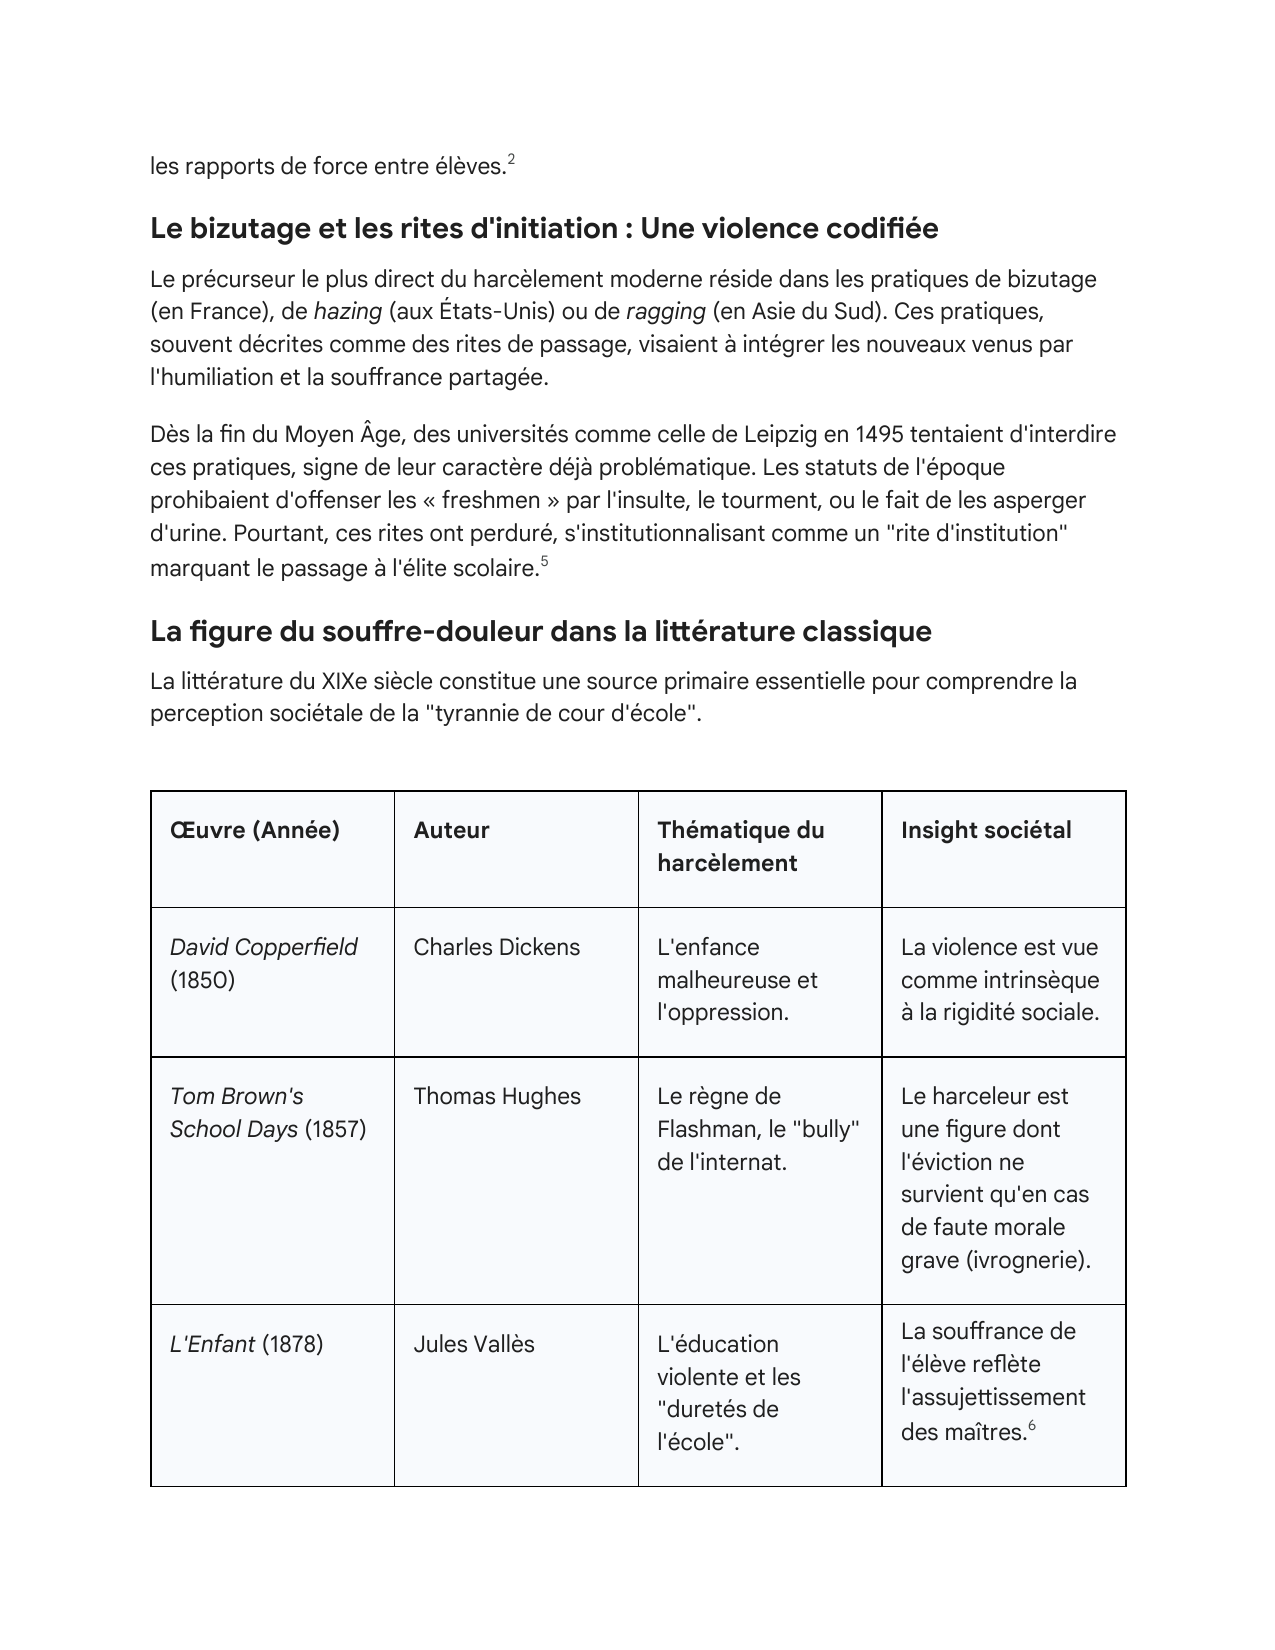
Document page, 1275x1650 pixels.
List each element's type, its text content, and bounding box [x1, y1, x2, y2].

table_header Thématique du harcèlement [639, 792, 881, 907]
table_cell La souffrance de l'élève reflète l'assujettissement des maîtres.6 [883, 1305, 1125, 1486]
table_cell La violence est vue comme intrinsèque à la rigidité sociale. [883, 908, 1125, 1056]
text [150, 150, 1125, 181]
table_cell Le harceleur est une figure dont l'éviction ne survient qu'en cas de faute morale grave (ivrognerie). [883, 1058, 1125, 1303]
text La littérature du XIXe siècle constitue une source primaire essentielle pour comprendre la perception sociétale de la "tyrannie de cour d'école". [150, 667, 1125, 728]
table_header Insight sociétal [883, 792, 1125, 907]
table_cell L'éducation violente et les "duretés de l'école". [639, 1305, 881, 1486]
table_cell Tom Brown's School Days (1857) [152, 1058, 394, 1303]
subtitle Le bizutage et les rites d'initiation : Une violence codifiée [150, 211, 1125, 247]
table_cell David Copperfield (1850) [152, 908, 394, 1056]
table_cell Thomas Hughes [395, 1058, 638, 1303]
table_cell Jules Vallès [395, 1305, 638, 1486]
table_cell L'Enfant (1878) [152, 1305, 394, 1486]
subtitle La figure du souffre-douleur dans la littérature classique [150, 613, 1125, 649]
table_cell Charles Dickens [395, 908, 638, 1056]
table_cell Le règne de Flashman, le "bully" de l'internat. [639, 1058, 881, 1303]
table_header Œuvre (Année) [152, 792, 394, 907]
table_cell L'enfance malheureuse et l'oppression. [639, 908, 881, 1056]
table_header Auteur [395, 792, 638, 907]
text Dès la fin du Moyen Âge, des universités comme celle de Leipzig en 1495 tentaient d'interdire ces pratiques, signe de leur caractère déjà problématique. Les statuts de l'époque prohibaient d'offenser les « freshmen » par l'insulte, le tourment, ou le fait de les asperger d'urine. Pourtant, ces rites ont perduré, s'institutionnalisant comme un "rite d'institution" marquant le passage à l'élite scolaire.5 [150, 421, 1125, 583]
text Le précurseur le plus direct du harcèlement moderne réside dans les pratiques de bizutage (en France), de hazing (aux États-Unis) ou de ragging (en Asie du Sud). Ces pratiques, souvent décrites comme des rites de passage, visaient à intégrer les nouveaux venus par l'humiliation et la souffrance partagée. [150, 265, 1125, 392]
